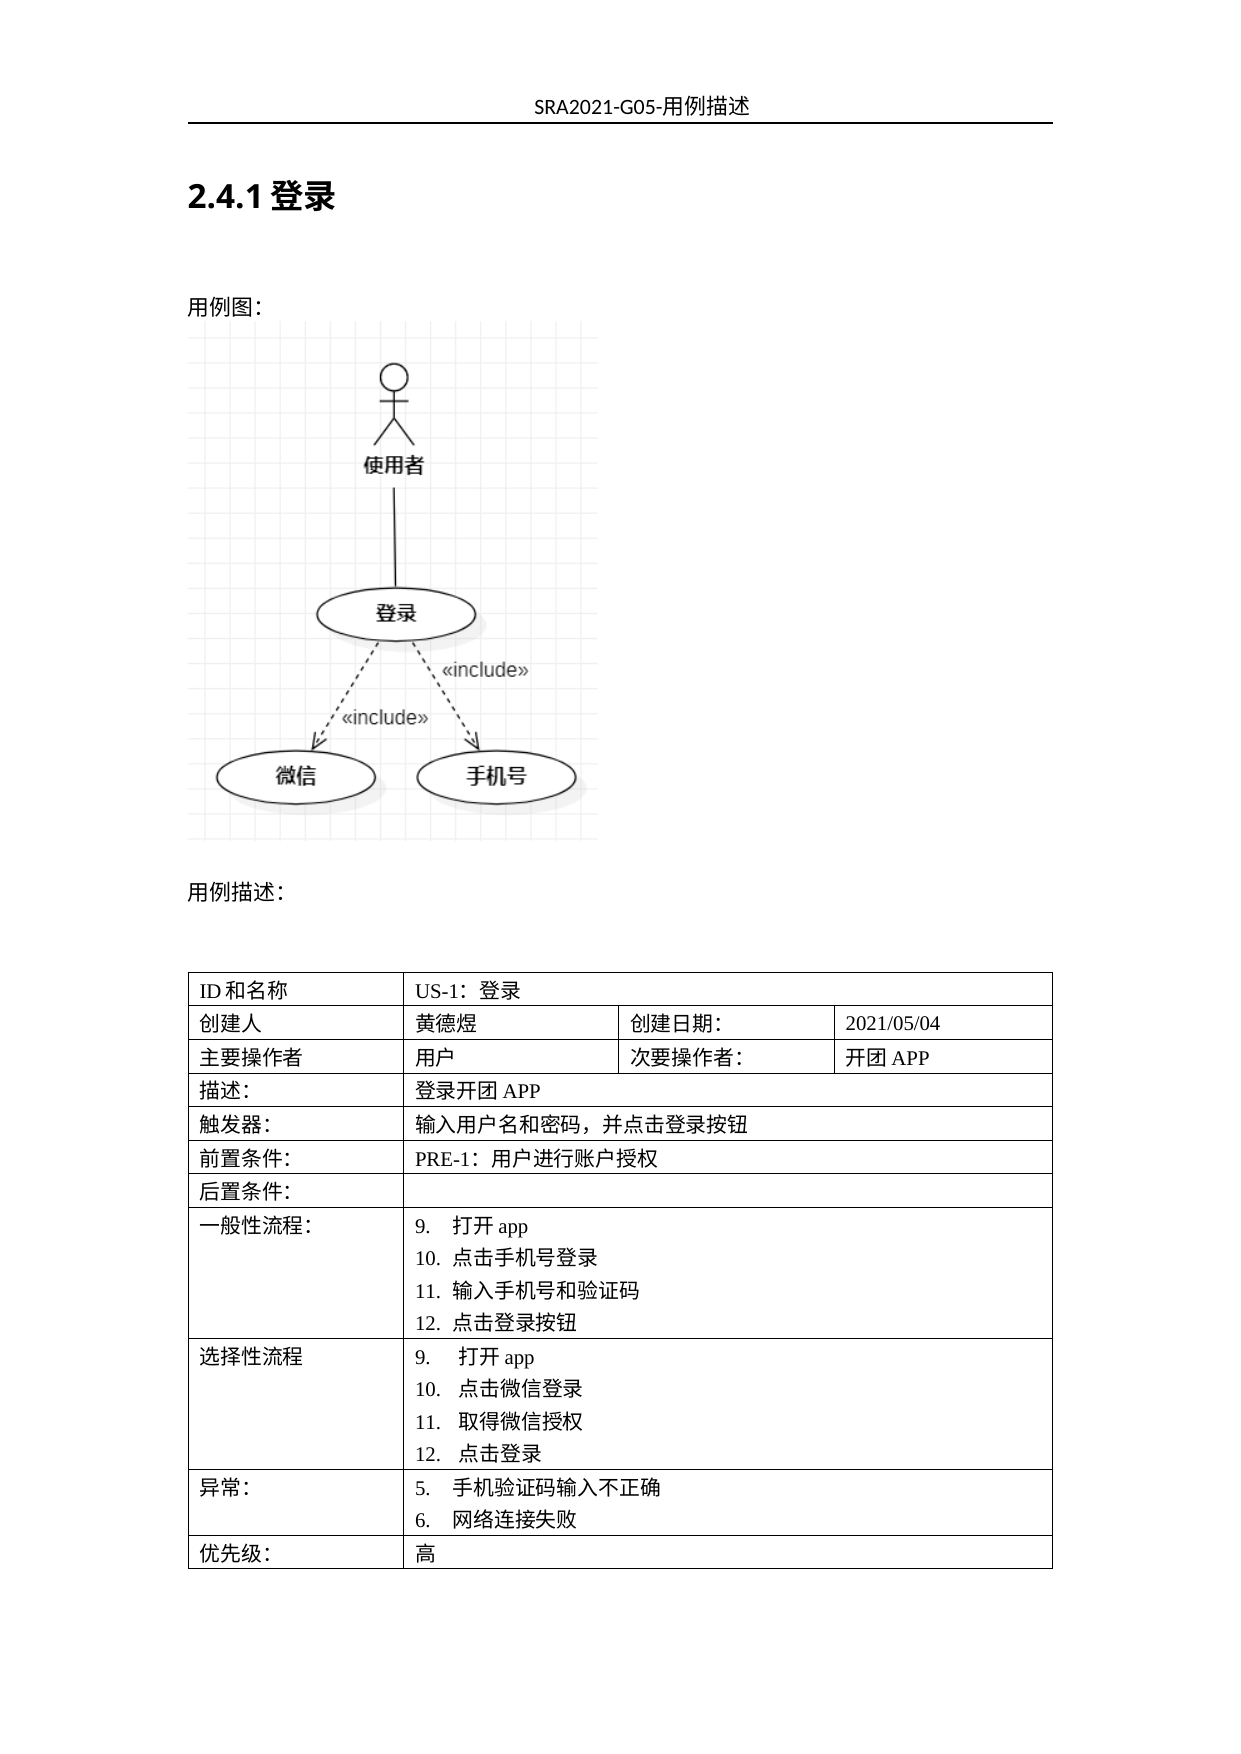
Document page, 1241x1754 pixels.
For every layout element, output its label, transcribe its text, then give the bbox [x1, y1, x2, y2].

table_cell 2021/05/04 [835, 1006, 1052, 1039]
table_cell 登录开团APP [404, 1074, 1052, 1106]
table_cell [404, 1174, 1052, 1207]
table_cell 优先级： [189, 1536, 403, 1568]
table_cell PRE-1：用户进行账户授权 [404, 1141, 1052, 1173]
picture [187, 321, 598, 841]
table_cell 手机验证码输入不正确 网络连接失败 [404, 1470, 1052, 1535]
table_cell 黄德煜 [404, 1006, 618, 1039]
text 用例描述： [187, 874, 1053, 907]
table_cell 开团APP [835, 1040, 1052, 1072]
table_cell 描述： [189, 1074, 403, 1106]
table_cell 打开app 点击微信登录 取得微信授权 点击登录 [404, 1339, 1052, 1469]
table_cell 后置条件： [189, 1174, 403, 1207]
table_header ID和名称 [189, 973, 403, 1005]
table_cell 触发器： [189, 1107, 403, 1139]
table_cell 异常： [189, 1470, 403, 1535]
table_cell 高 [404, 1536, 1052, 1568]
table_cell 主要操作者 [189, 1040, 403, 1072]
table_cell 选择性流程 [189, 1339, 403, 1469]
table_header US-1：登录 [404, 973, 1052, 1005]
text 用例图： [187, 289, 1053, 322]
table_cell 前置条件： [189, 1141, 403, 1173]
table_cell 创建人 [189, 1006, 403, 1039]
table_cell 一般性流程： [189, 1208, 403, 1338]
table_cell 打开app 点击手机号登录 输入手机号和验证码 点击登录按钮 [404, 1208, 1052, 1338]
table_cell 次要操作者： [619, 1040, 834, 1072]
table_cell 创建日期： [619, 1006, 834, 1039]
table_cell 用户 [404, 1040, 618, 1072]
subtitle 2.4.1登录 [187, 162, 1053, 227]
table_cell 输入用户名和密码，并点击登录按钮 [404, 1107, 1052, 1139]
